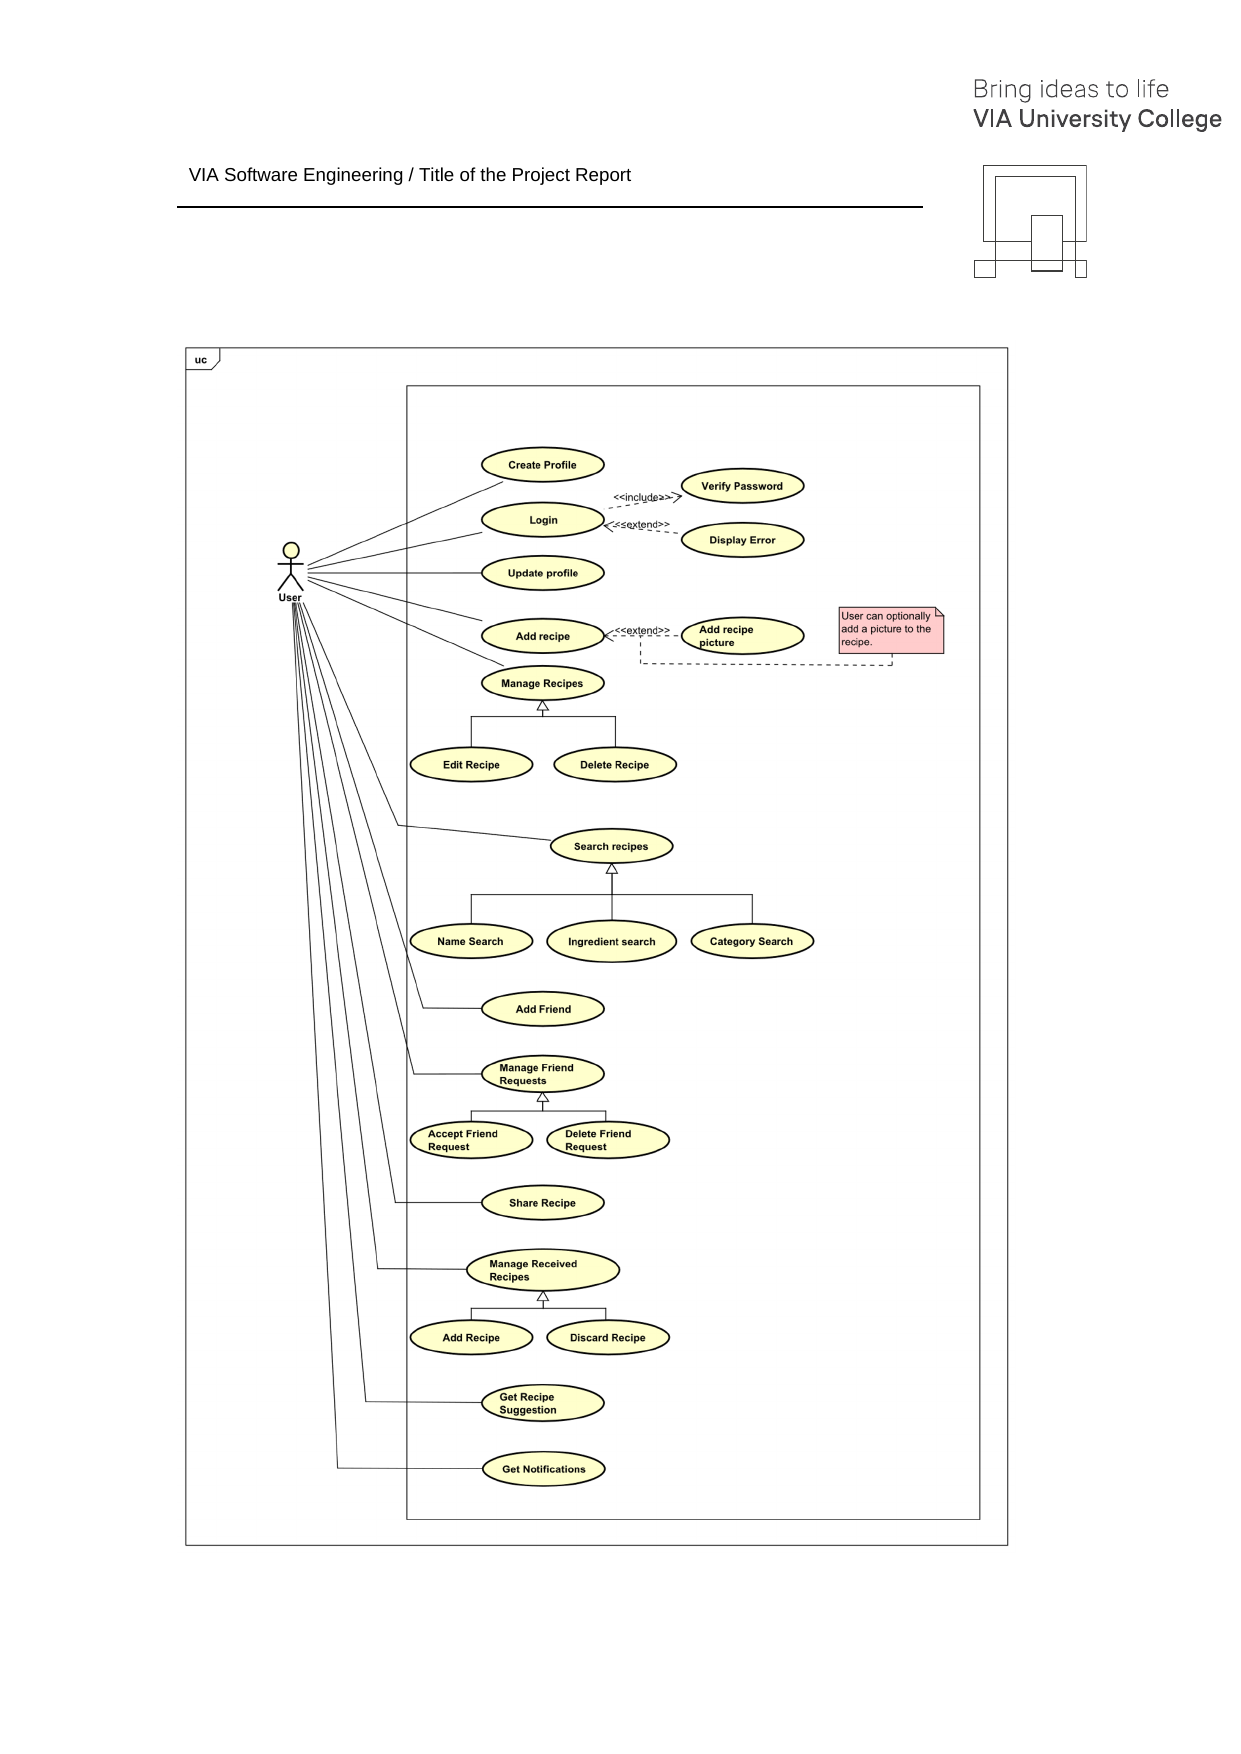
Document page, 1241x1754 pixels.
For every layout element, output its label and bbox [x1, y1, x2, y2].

picture [177, 340, 1016, 1553]
